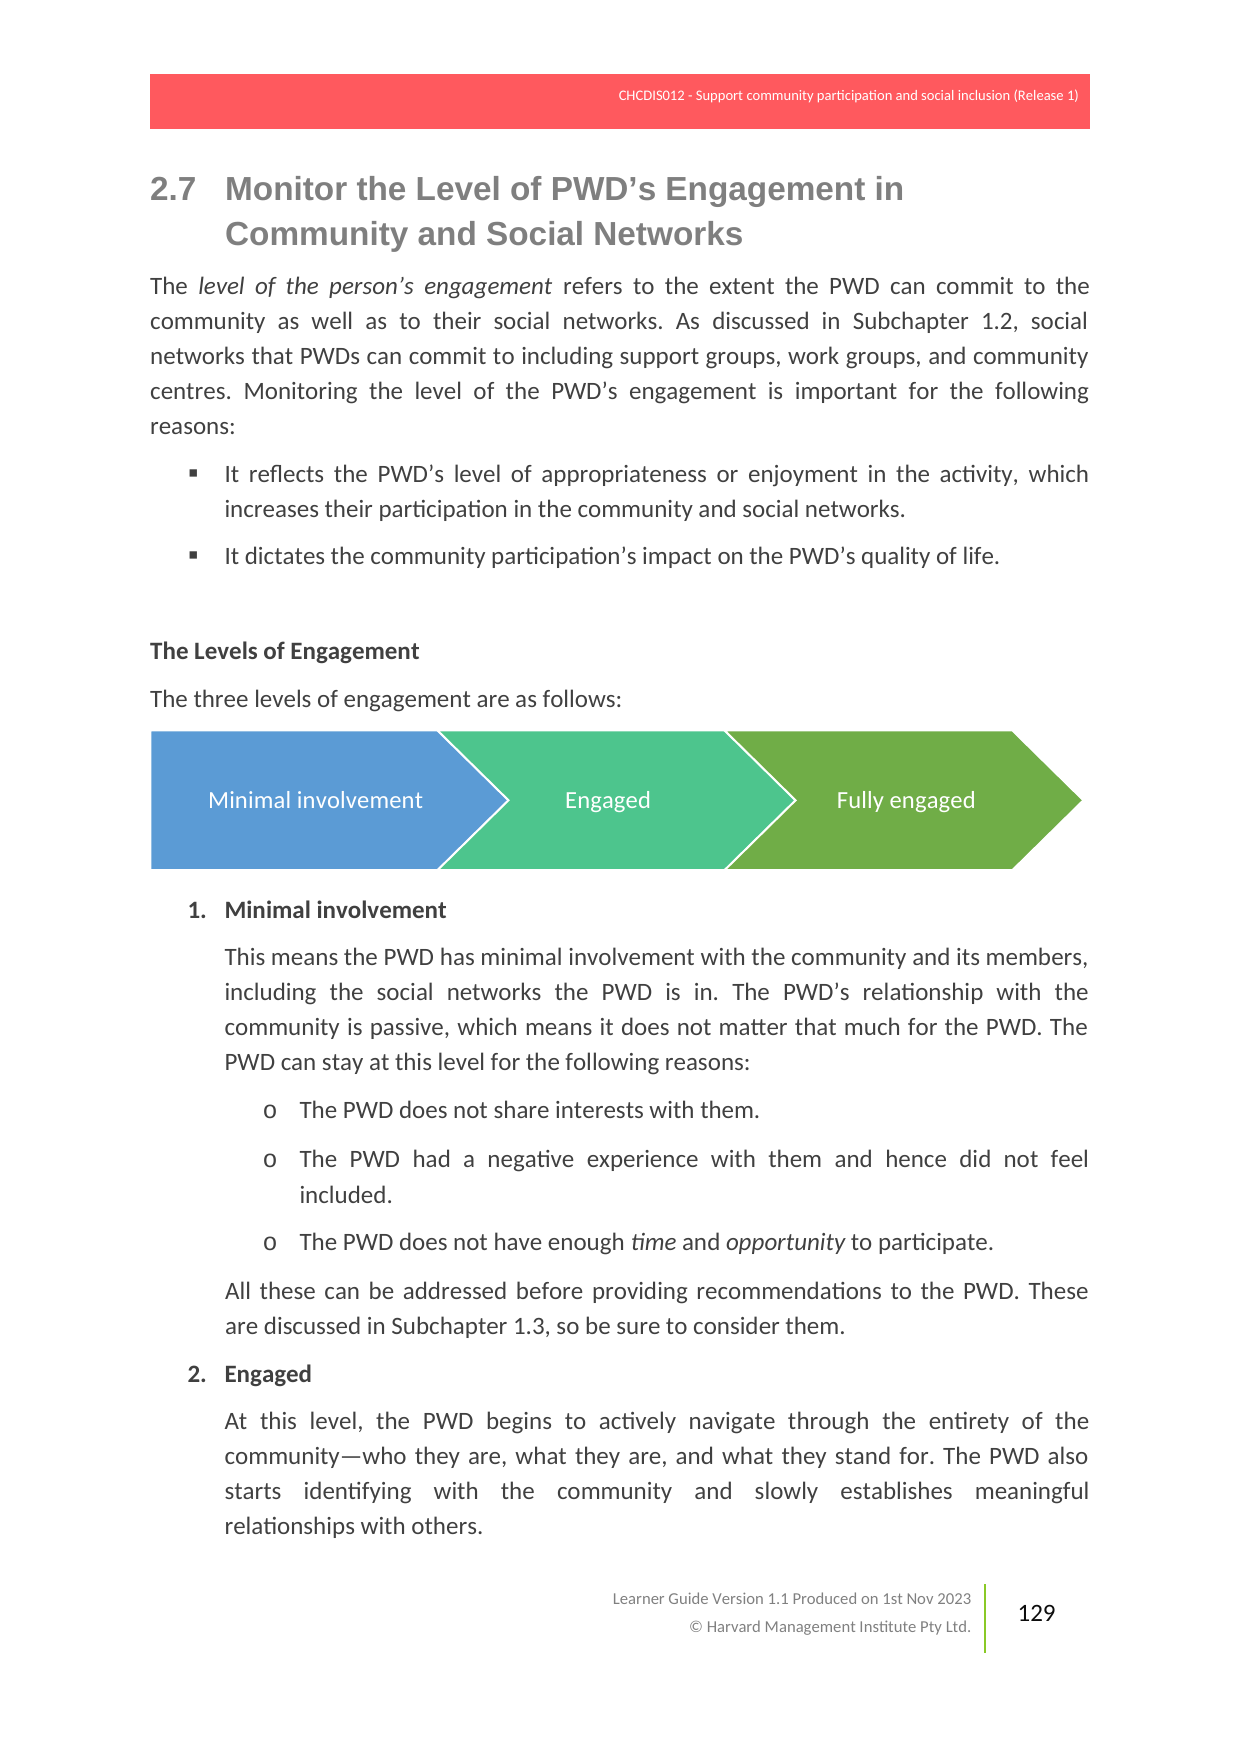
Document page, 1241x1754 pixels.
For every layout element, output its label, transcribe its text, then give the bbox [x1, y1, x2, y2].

text The three levels of engagement are as follows: [150, 683, 1090, 713]
list This means the PWD has minimal involvement with the community and its members, including the social networks the PWD is in. The PWD’s relationship with the community is passive, which means it does not matter that much for the PWD. The PWD can stay at this level for the following reasons: [224, 941, 1090, 1077]
list All these can be addressed before providing recommendations to the PWD. These are discussed in Subchapter 1.3, so be sure to consider them. [225, 1276, 1090, 1341]
list Minimal involvement [187, 894, 1090, 924]
subtitle Monitor the Level of PWD’s Engagement in Community and Social Networks [150, 169, 1090, 252]
list The PWD does not share interests with them. [262, 1094, 1090, 1126]
list The PWD had a negative experience with them and hence did not feel included. [262, 1143, 1090, 1209]
text The level of the person’s engagement refers to the extent the PWD can commit to the community as well as to their social networks. As discussed in Subchapter 1.2, social networks that PWDs can commit to including support groups, work groups, and community centres. Monitoring the level of the PWD’s engagement is important for the following reasons: [150, 270, 1090, 441]
list Engaged [187, 1358, 1090, 1388]
list At this level, the PWD begins to actively navigate through the entirety of the community—who they are, what they are, and what they stand for. The PWD also starts identifying with the community and slowly establishes meaningful relationships with others. [224, 1406, 1090, 1541]
text The Levels of Engagement [150, 635, 1090, 666]
list The PWD does not have enough time and opportunity to participate. [262, 1227, 1090, 1258]
list It dictates the community participation’s impact on the PWD’s quality of life. [187, 540, 1090, 571]
list It reflects the PWD’s level of appropriateness or enjoyment in the activity, which increases their participation in the community and social networks. [187, 458, 1090, 523]
